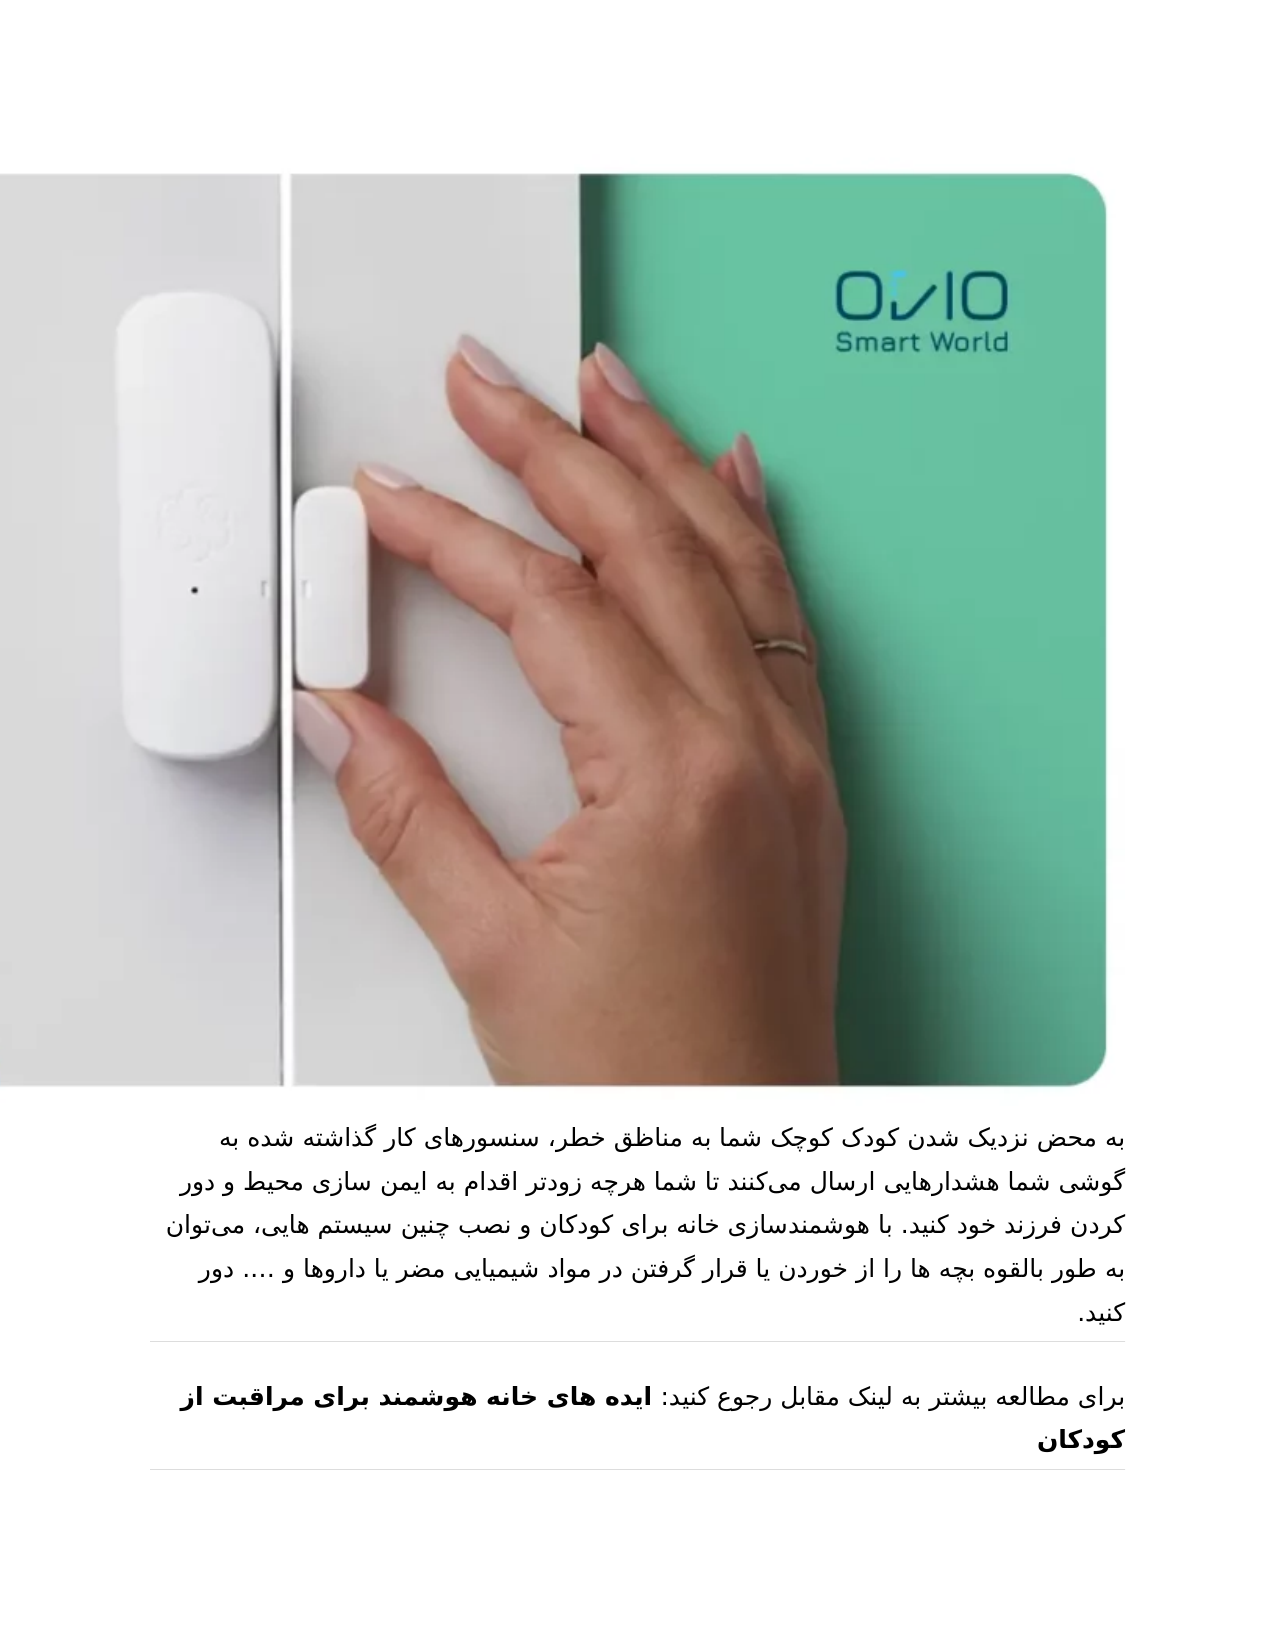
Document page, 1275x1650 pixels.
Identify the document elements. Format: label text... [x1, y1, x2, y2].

text به محض نزدیک شدن کودک کوچک شما به مناظق خطر، سنسورهای کار گذاشته شده به گوشی شما هشدارهایی ارسال می‌کنند تا شما هرچه زودتر اقدام به ایمن سازی محیط و دور کردن فرزند خود کنید. با هوشمندسازی خانه برای کودکان و نصب چنین سیستم هایی، می‌توان به طور بالقوه بچه ها را از خوردن یا قرار گرفتن در مواد شیمیایی مضر یا داروها و …. دور کنید. [150, 1123, 1125, 1327]
text برای مطالعه بیشتر به لینک مقابل رجوع کنید: ایده های خانه هوشمند برای مراقبت از کودکان [150, 1382, 1125, 1455]
picture [0, 150, 1125, 1109]
